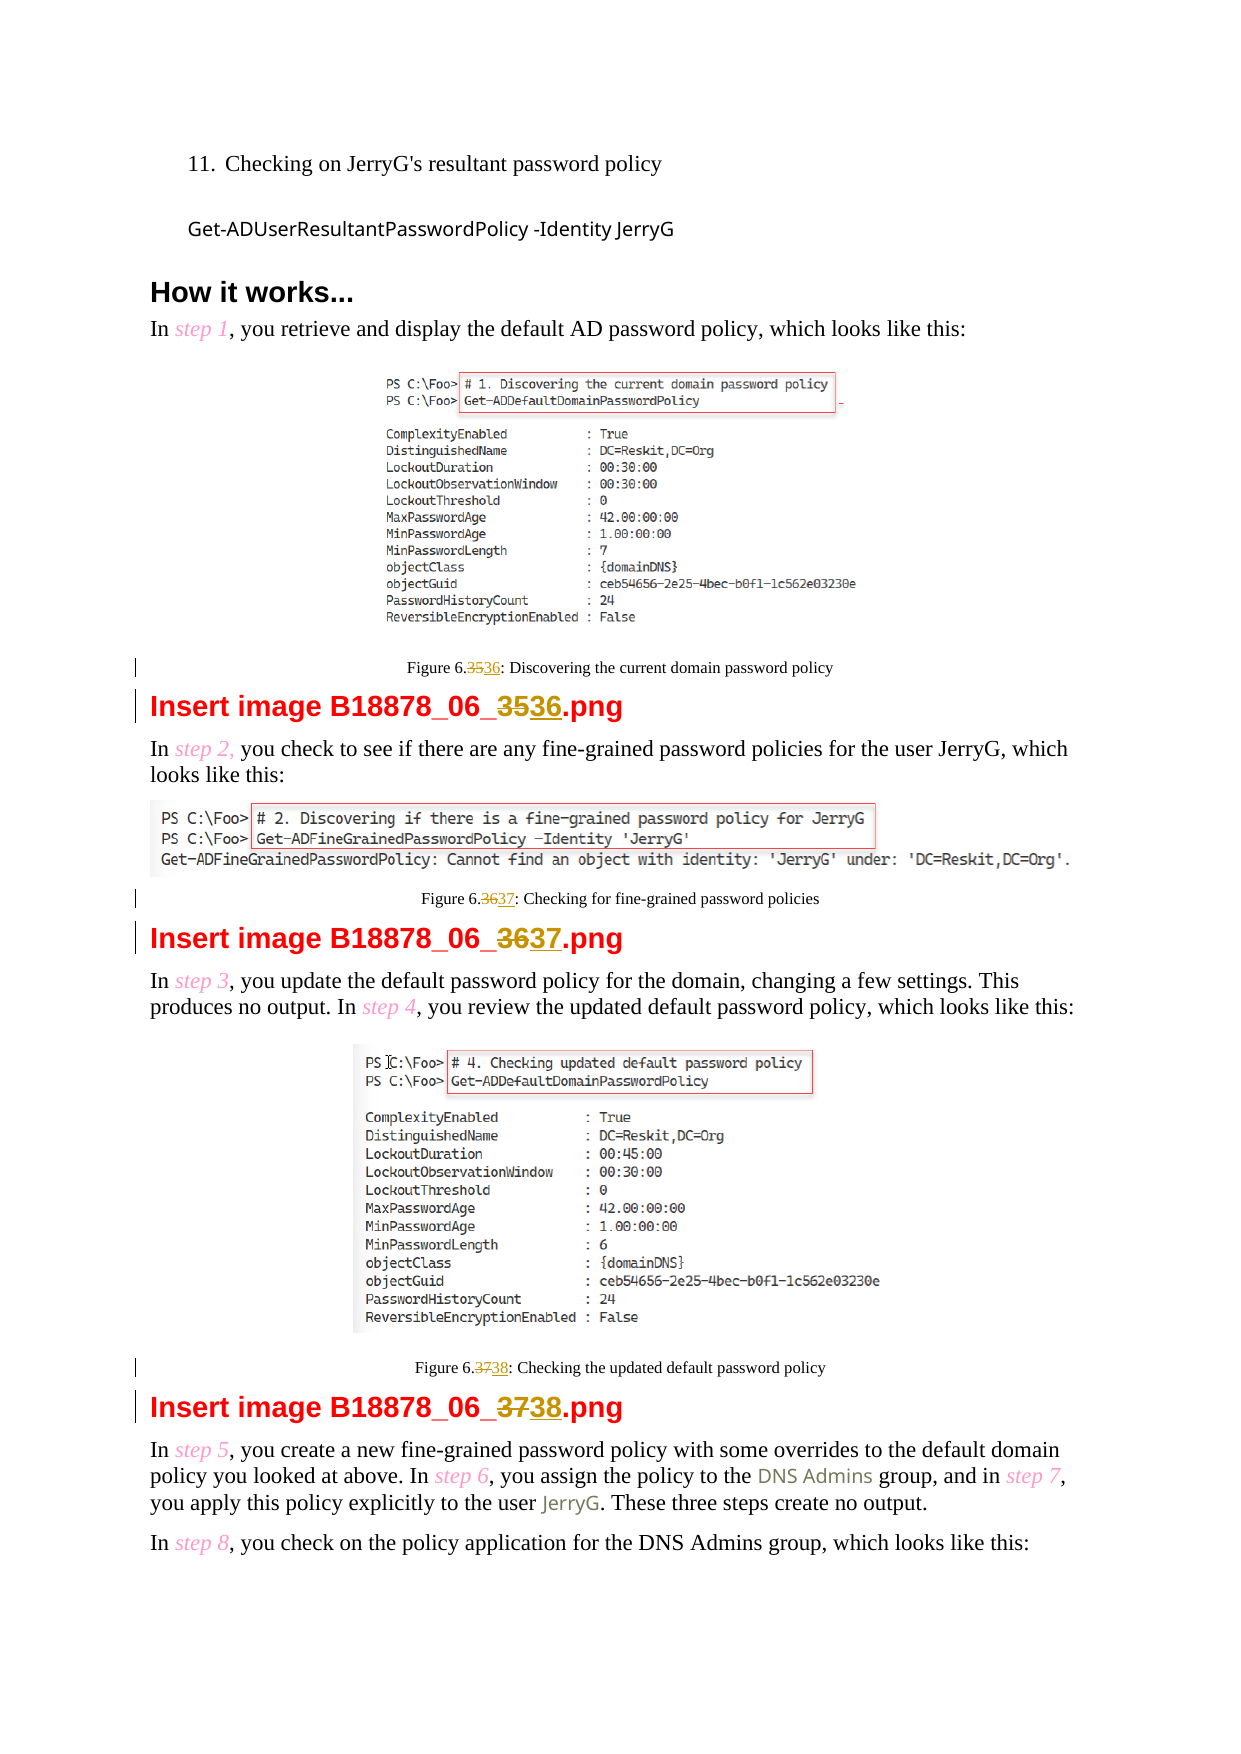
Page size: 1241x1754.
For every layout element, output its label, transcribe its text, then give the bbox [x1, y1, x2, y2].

text Get-ADUserResultantPasswordPolicy -Identity JerryG [187, 215, 1090, 242]
picture [353, 1044, 888, 1333]
text In step 3, you update the default password policy for the domain, changing a few settings. This produces no output. In step 4, you review the updated default password policy, which looks like this: [150, 967, 1090, 1019]
text Figure 6.: Checking the updated default password policy [150, 1358, 1090, 1377]
picture [376, 366, 870, 633]
text Figure 6.: Checking for fine-grained password policies [150, 889, 1090, 908]
text Insert image B18878_06_.png [150, 921, 1090, 954]
text Checking on JerryG's resultant password policy [187, 150, 1053, 176]
text Figure 6.: Discovering the current domain password policy [150, 657, 1090, 677]
picture [150, 800, 1091, 877]
text In step 5, you create a new fine-grained password policy with some overrides to the default domain policy you looked at above. In step 6, you assign the policy to the DNS Admins group, and in step 7, you apply this policy explicitly to the user JerryG. These three steps create no output. [150, 1436, 1090, 1516]
text In step 8, you check on the policy application for the DNS Admins group, which looks like this: [150, 1529, 1090, 1555]
text In step 2, you check to see if there are any fine-grained password policies for the user JerryG, which looks like this: [150, 735, 1090, 788]
text In step 1, you retrieve and display the default AD password policy, which looks like this: [150, 315, 1090, 341]
text Insert image B18878_06_.png [150, 689, 1090, 723]
subtitle How it works... [150, 275, 1090, 309]
text Insert image B18878_06_.png [150, 1390, 1090, 1423]
